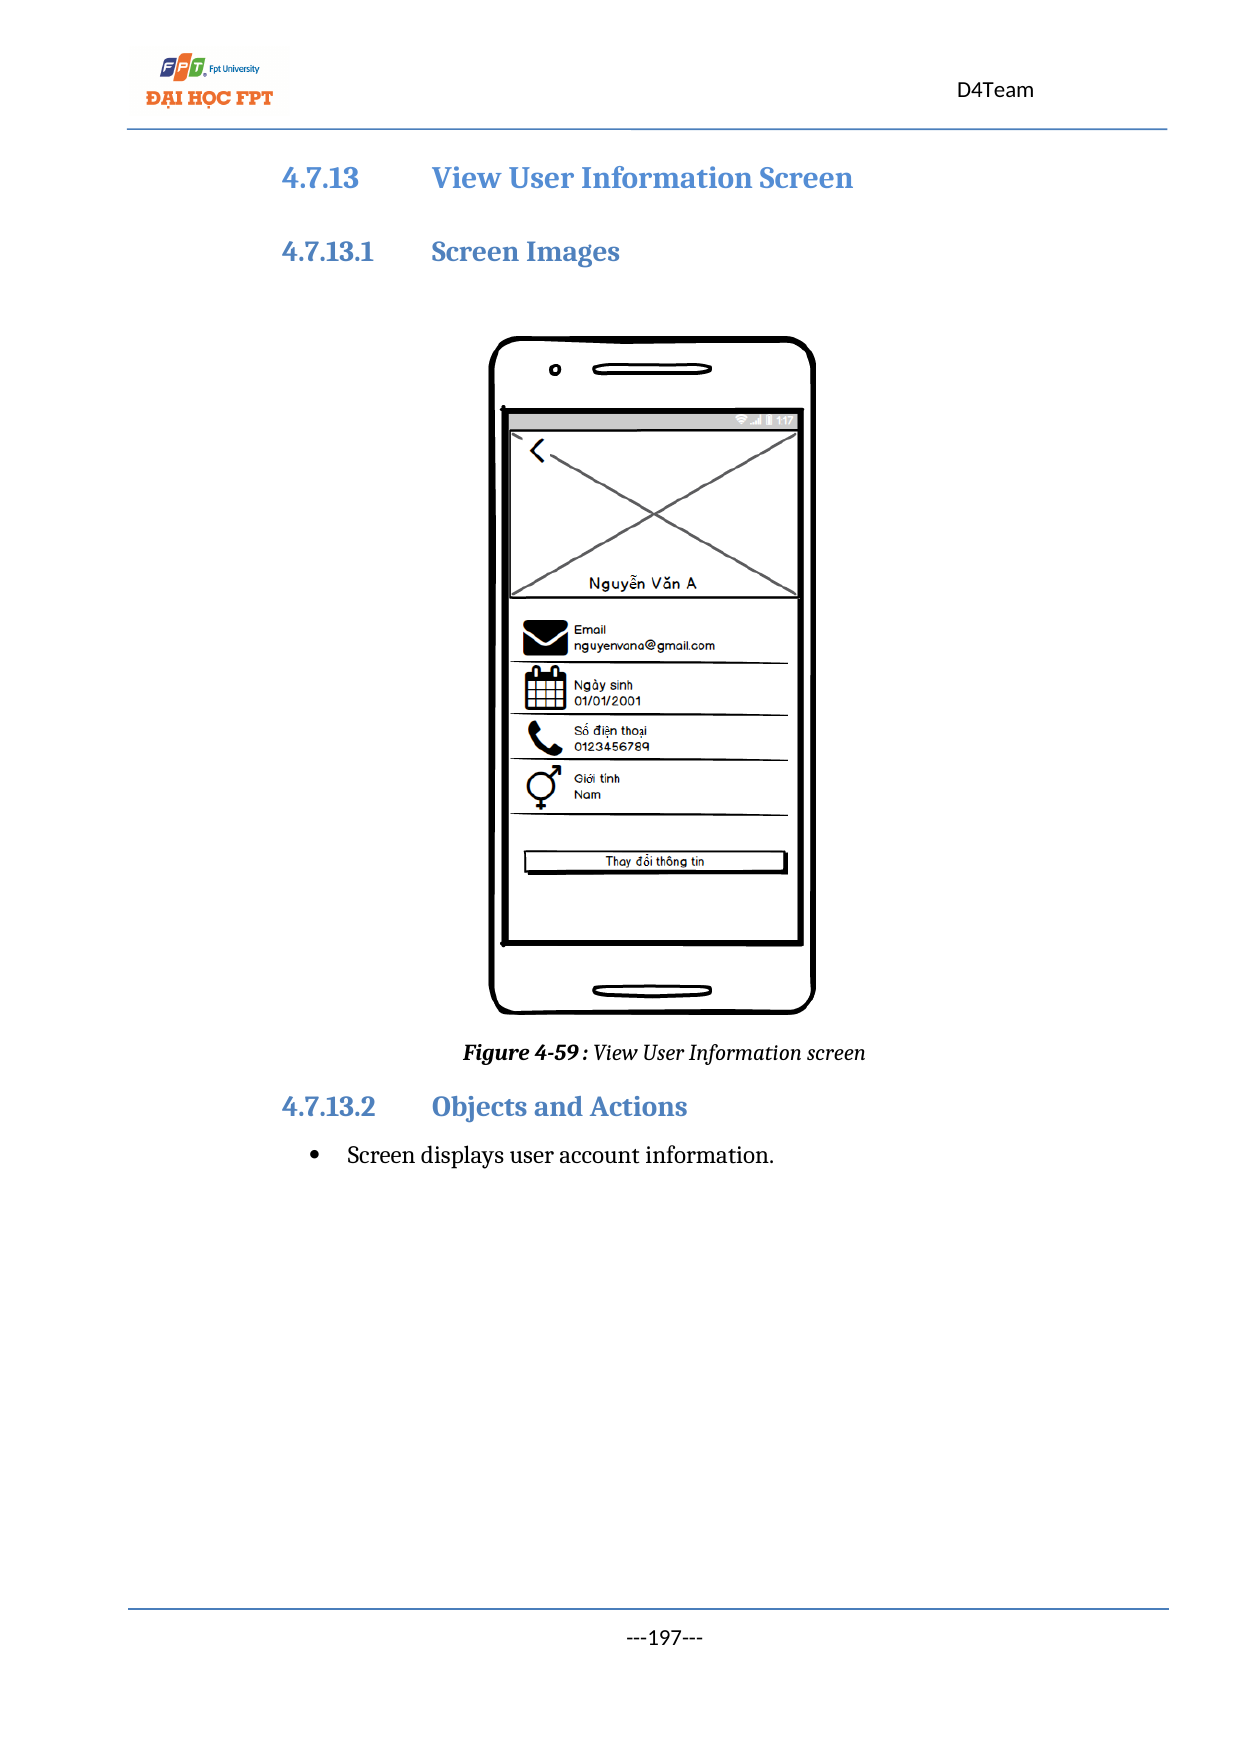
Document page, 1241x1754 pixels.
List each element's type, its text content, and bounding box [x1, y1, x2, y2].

picture [129, 46, 290, 116]
subtitle View User Information Screen [282, 160, 1122, 196]
picture [487, 336, 842, 1015]
list Screen displays user account information. [310, 1141, 1122, 1170]
subtitle Screen Images [282, 235, 1122, 268]
text Figure 4-59 : View User Information screen [207, 1039, 1122, 1066]
subtitle Objects and Actions [282, 1091, 1122, 1124]
